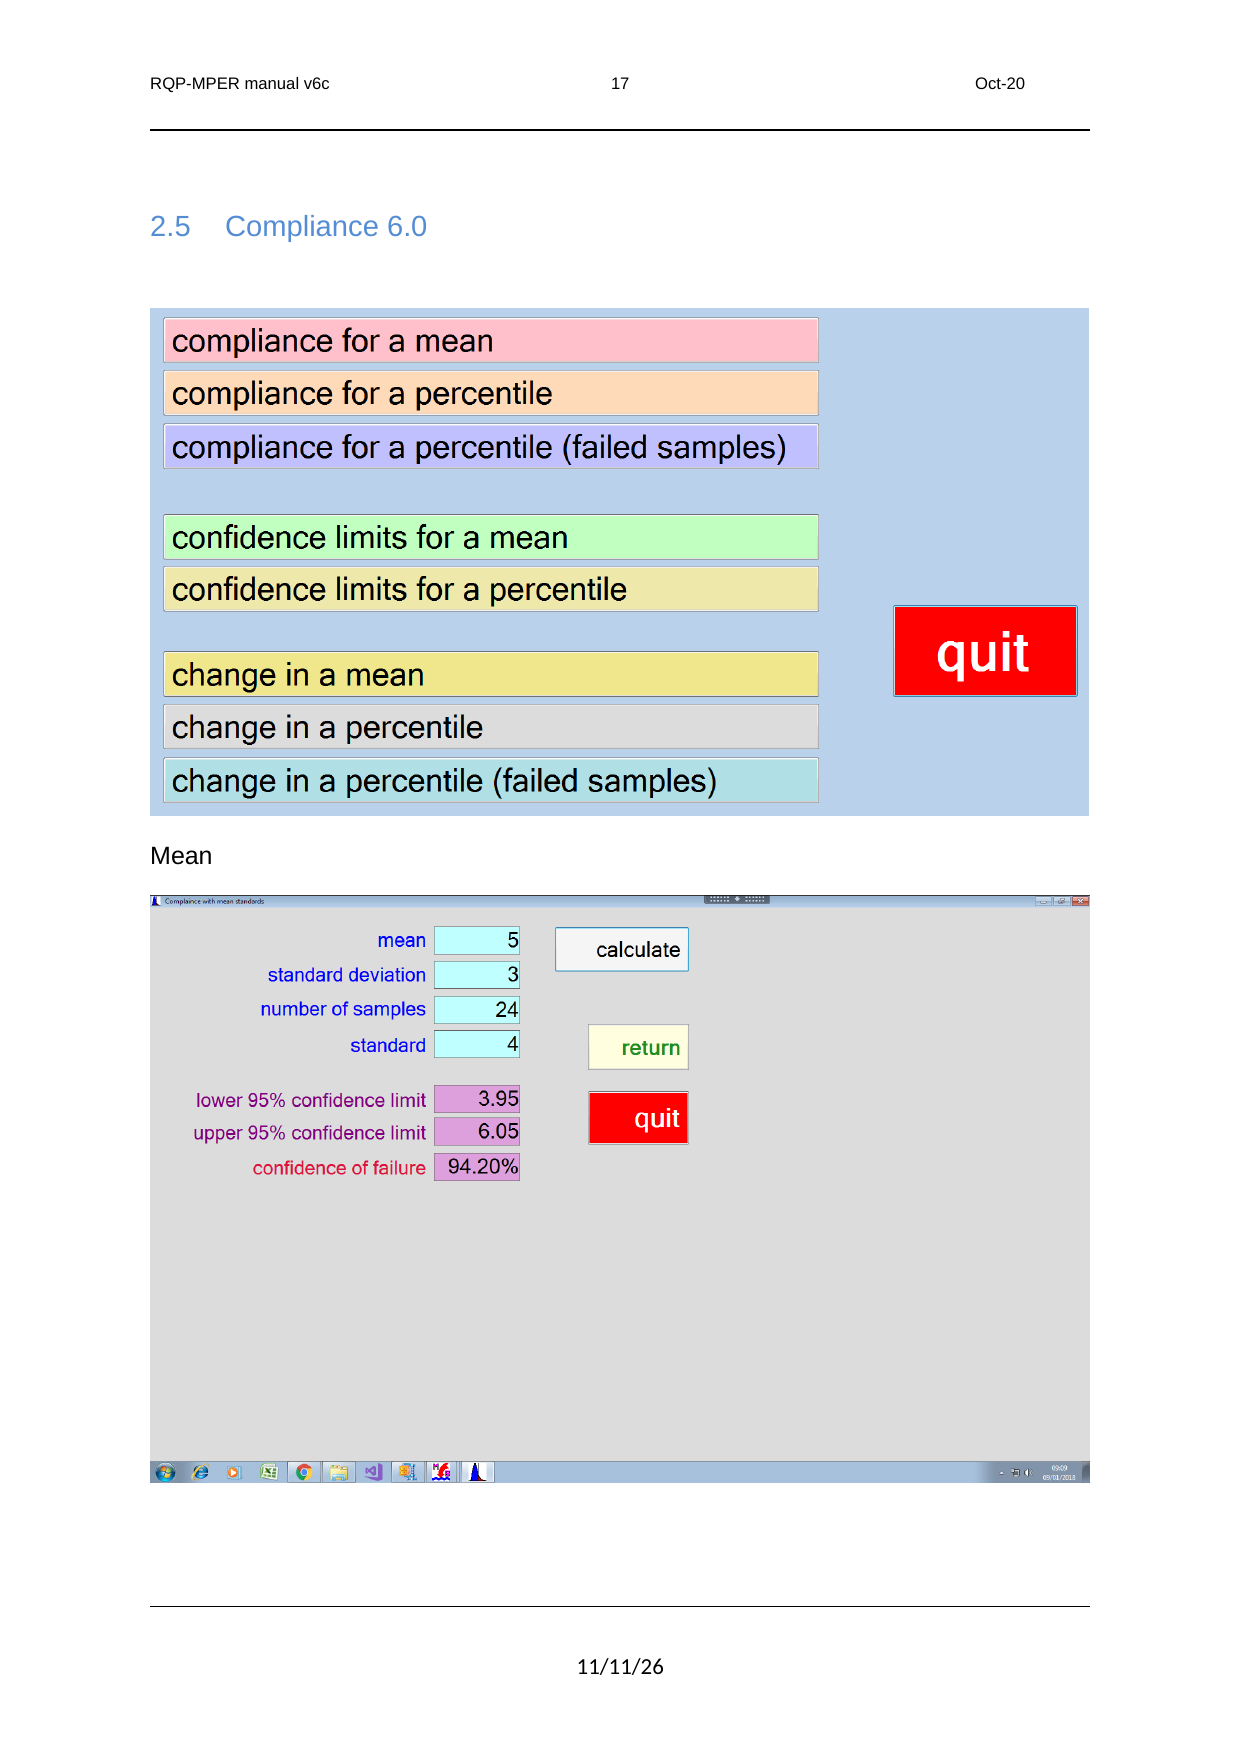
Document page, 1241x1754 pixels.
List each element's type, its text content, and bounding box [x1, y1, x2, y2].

subtitle 2.5 Compliance 6.0 [150, 209, 1090, 243]
picture [150, 895, 1090, 1483]
text Mean [150, 841, 1090, 870]
